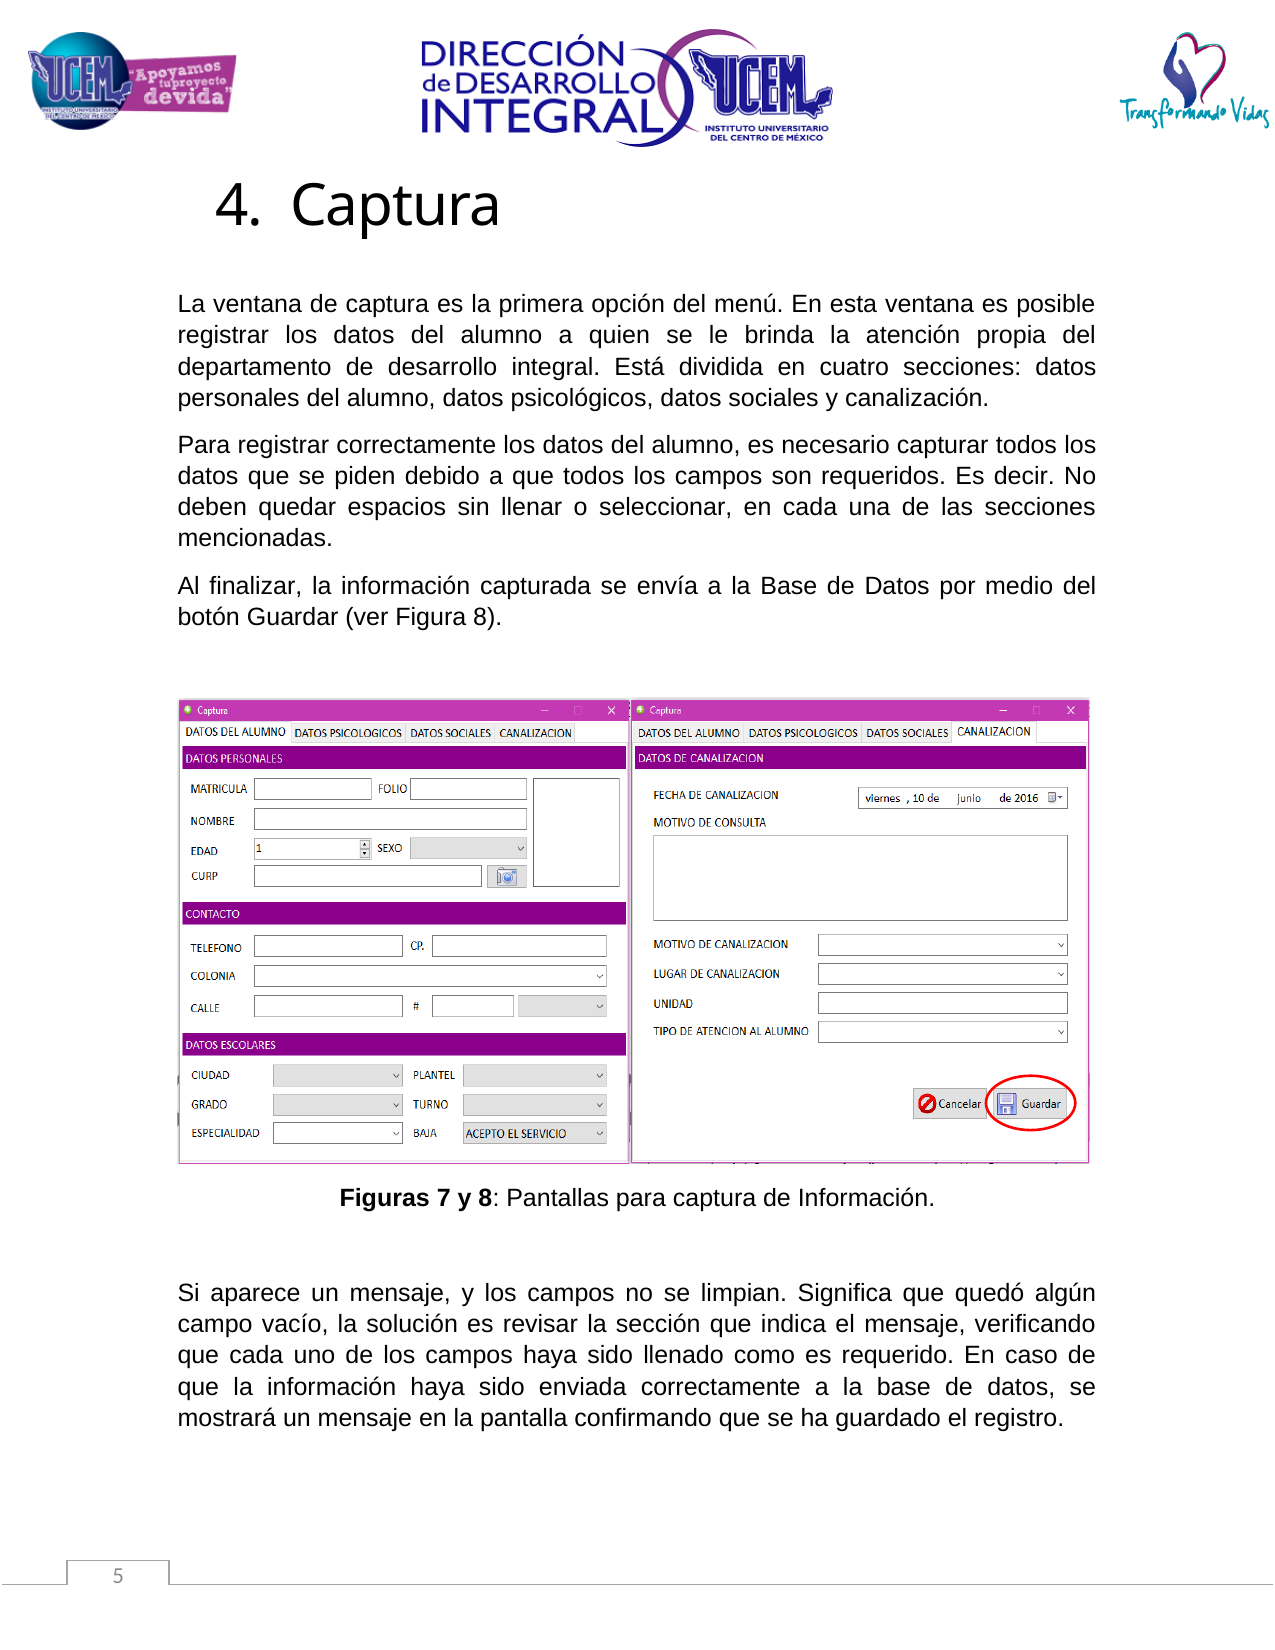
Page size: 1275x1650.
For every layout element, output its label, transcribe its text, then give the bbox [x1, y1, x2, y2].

text Si aparece un mensaje, y los campos no se limpian. Significa que quedó algún campo vacío, la solución es revisar la sección que indica el mensaje, verificando que cada uno de los campos haya sido llenado como es requerido. En caso de que la información haya sido enviada correctamente a la base de datos, se mostrará un mensaje en la pantalla confirmando que se ha guardado el registro. [177, 1278, 1098, 1431]
text Figuras 7 y 8: Pantallas para captura de Información. [177, 1183, 1098, 1212]
picture [421, 29, 833, 147]
text La ventana de captura es la primera opción del menú. En esta ventana es posible registrar los datos del alumno a quien se le brinda la atención propia del departamento de desarrollo integral. Está dividida en cuatro secciones: datos personales del alumno, datos psicológicos, datos sociales y canalización. [177, 289, 1098, 411]
text Para registrar correctamente los datos del alumno, es necesario capturar todos los datos que se piden debido a que todos los campos son requeridos. Es decir. No deben quedar espacios sin llenar o seleccionar, en cada una de las secciones mencionadas. [177, 430, 1098, 552]
picture [28, 32, 237, 130]
title Captura [215, 163, 1098, 242]
picture [1115, 21, 1275, 146]
picture [177, 697, 1090, 1164]
text Al finalizar, la información capturada se envía a la Base de Datos por medio del botón Guardar (ver Figura 8). [177, 571, 1098, 631]
